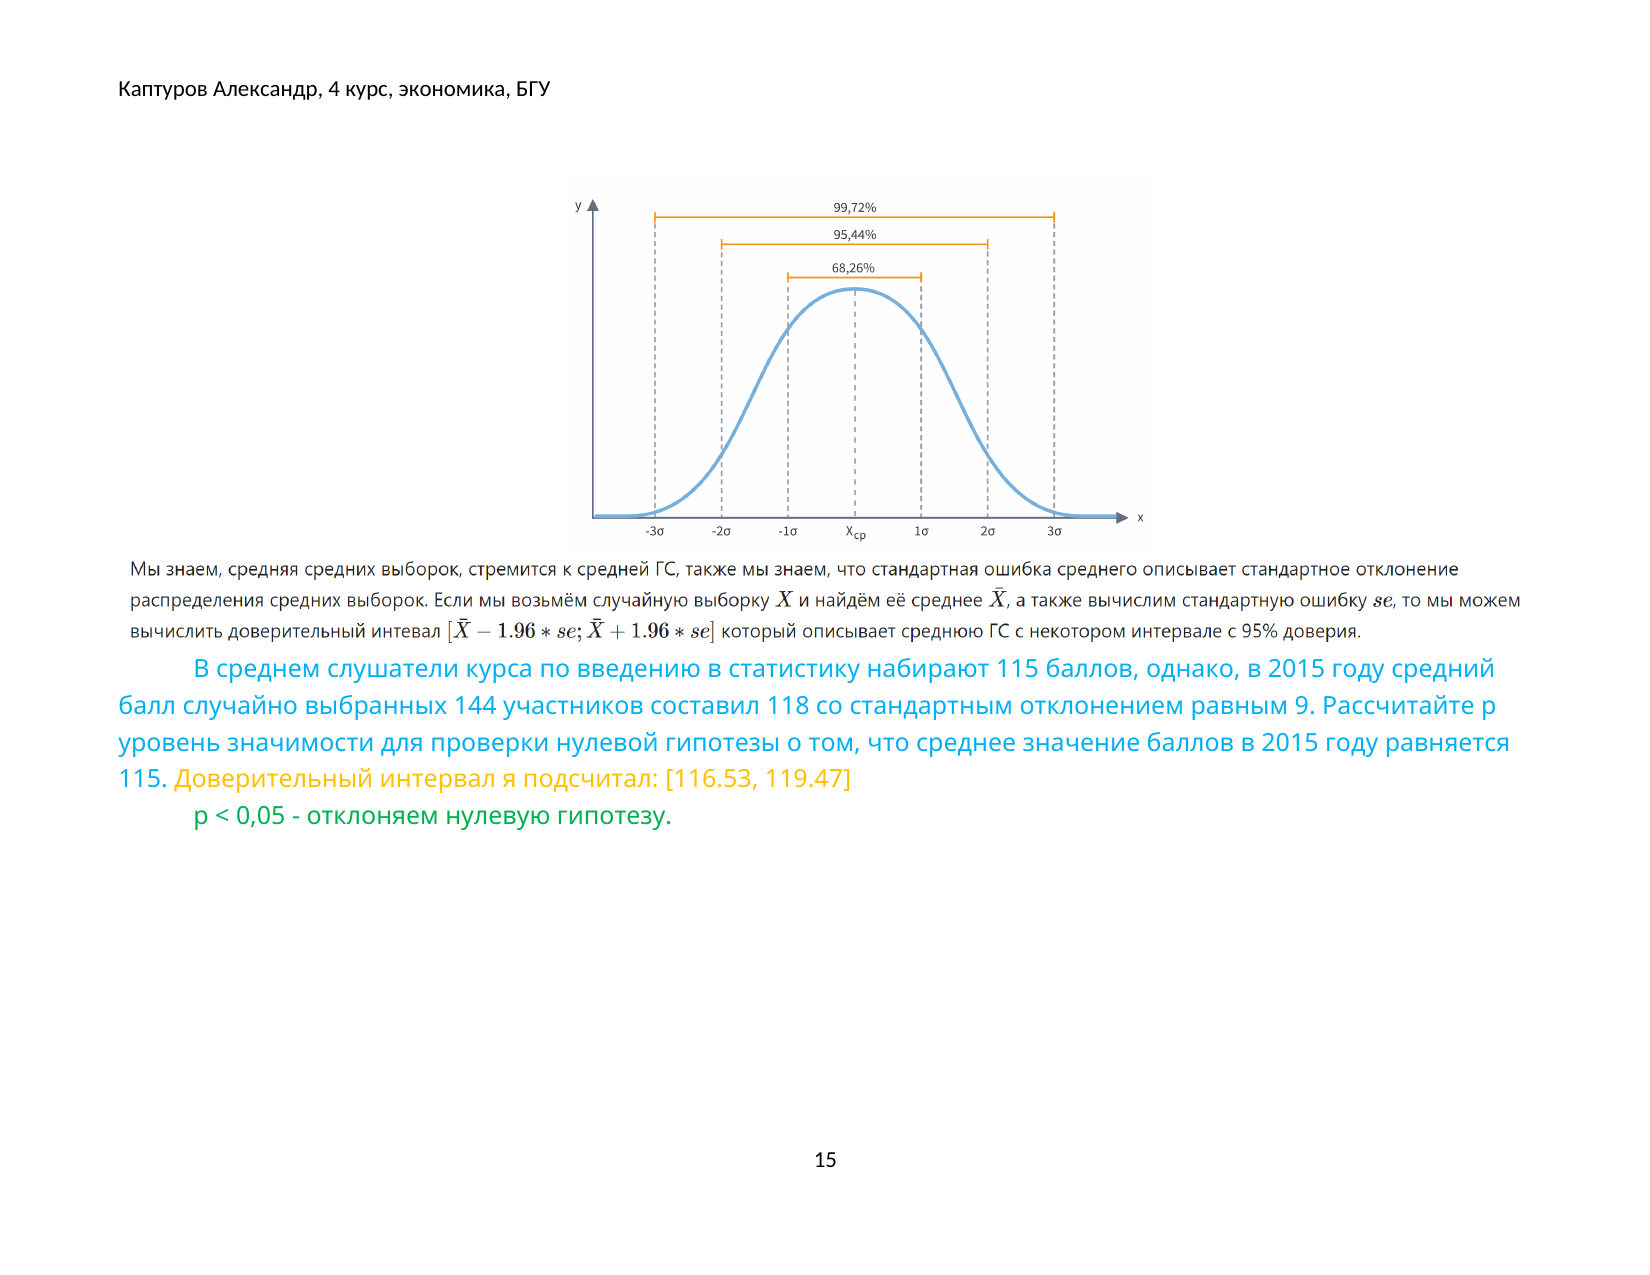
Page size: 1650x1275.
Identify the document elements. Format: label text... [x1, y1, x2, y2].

text p < 0,05 - отклоняем нулевую гипотезу. [118, 798, 1532, 832]
picture [118, 554, 1532, 649]
picture [567, 177, 1158, 553]
text В среднем слушатели курса по введению в статистику набирают 115 баллов, однако, в 2015 году средний балл случайно выбранных 144 участников составил 118 со стандартным отклонением равным 9. Рассчитайте p уровень значимости для проверки нулевой гипотезы о том, что среднее значение баллов в 2015 году равняется 115. Доверительный интервал я подсчитал: [116.53, 119.47] [118, 651, 1532, 795]
